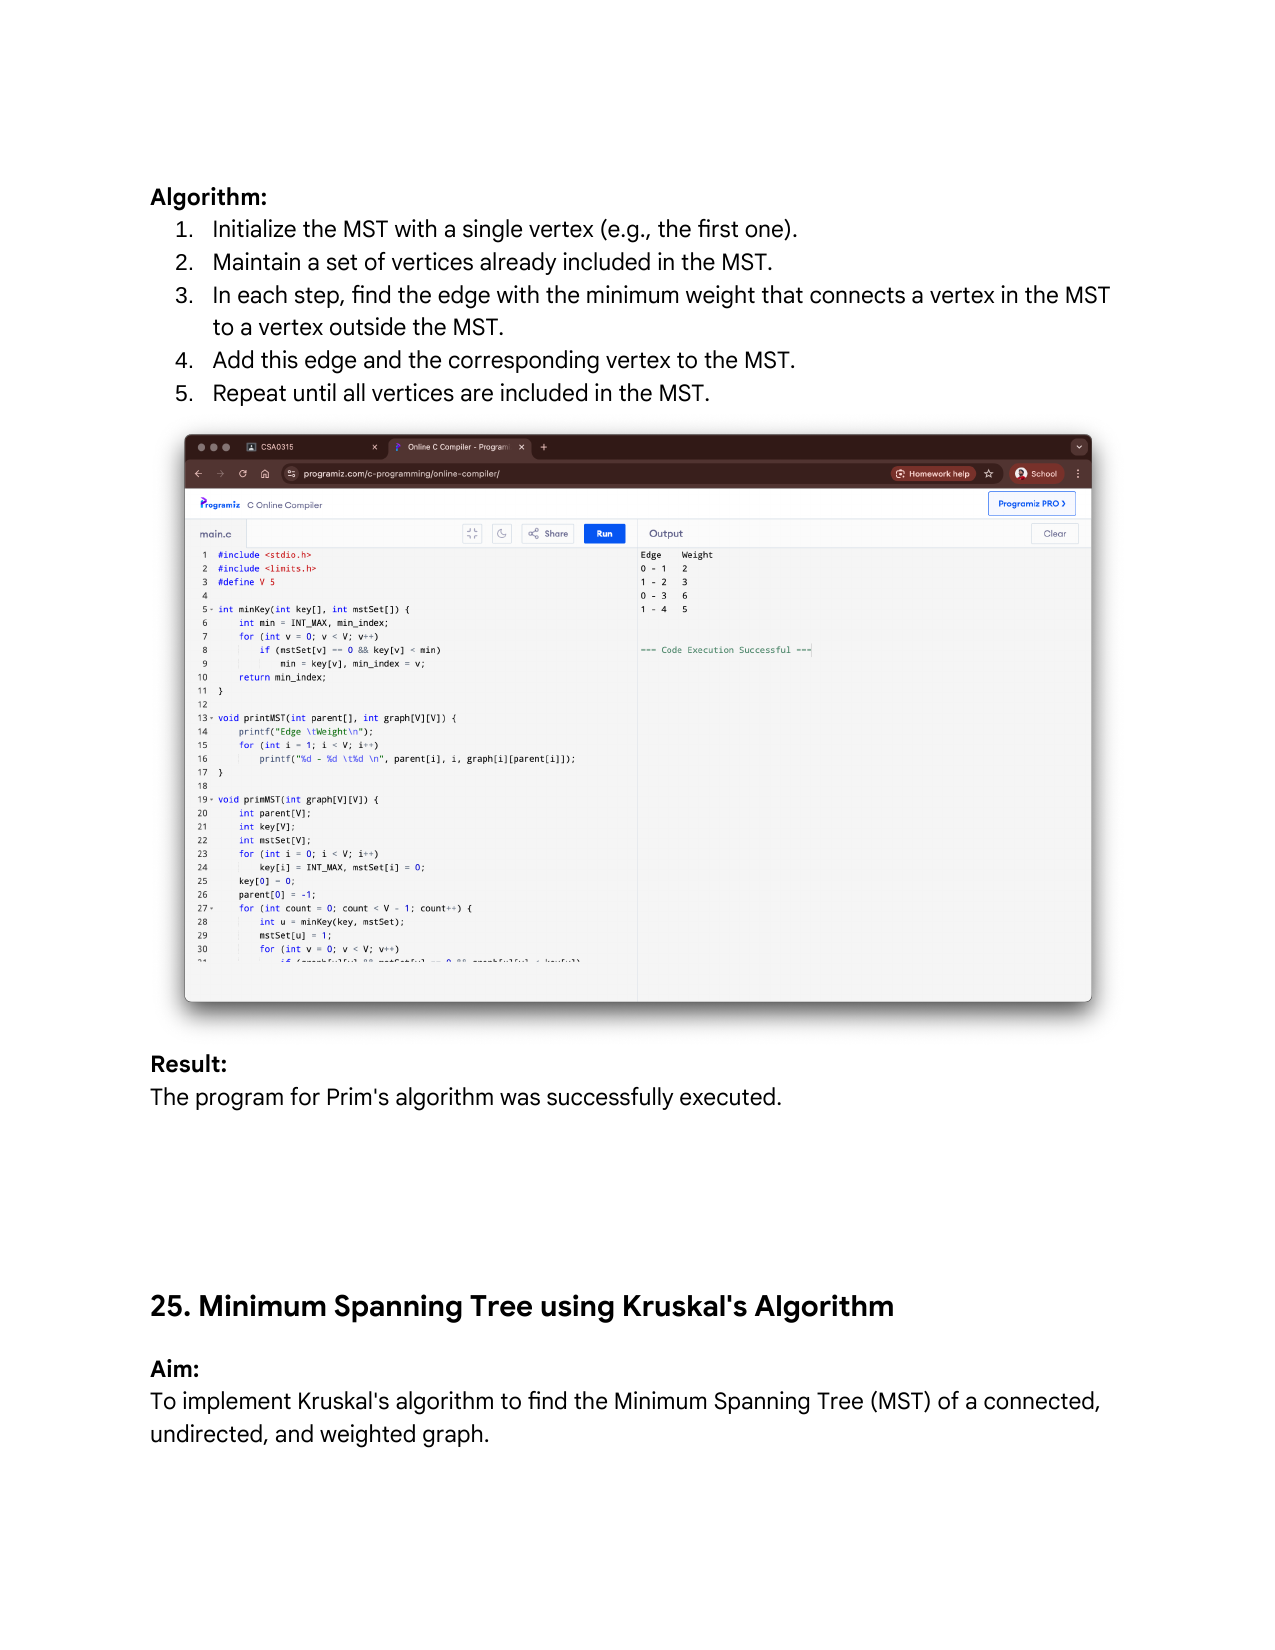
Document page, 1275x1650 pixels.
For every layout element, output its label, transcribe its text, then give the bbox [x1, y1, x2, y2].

subtitle 25. Minimum Spanning Tree using Kruskal's Algorithm [150, 1288, 1125, 1325]
list Maintain a set of vertices already included in the MST. [175, 248, 1125, 277]
text Algorithm: [150, 183, 1125, 211]
text Aim: [150, 1355, 1125, 1384]
list Initialize the MST with a single vertex (e.g., the first one). [175, 215, 1125, 244]
list Repeat until all vertices are included in the MST. [175, 379, 1125, 408]
list In each step, find the edge with the minimum weight that connects a vertex in the MST to a vertex outside the MST. [175, 281, 1125, 342]
list Add this edge and the corresponding vertex to the MST. [175, 346, 1125, 375]
text Result: [150, 1051, 1125, 1079]
picture [150, 411, 1125, 1047]
text The program for Prim's algorithm was successfully executed. [150, 1083, 1125, 1112]
text To implement Kruskal's algorithm to find the Minimum Spanning Tree (MST) of a connected, undirected, and weighted graph. [150, 1388, 1125, 1449]
